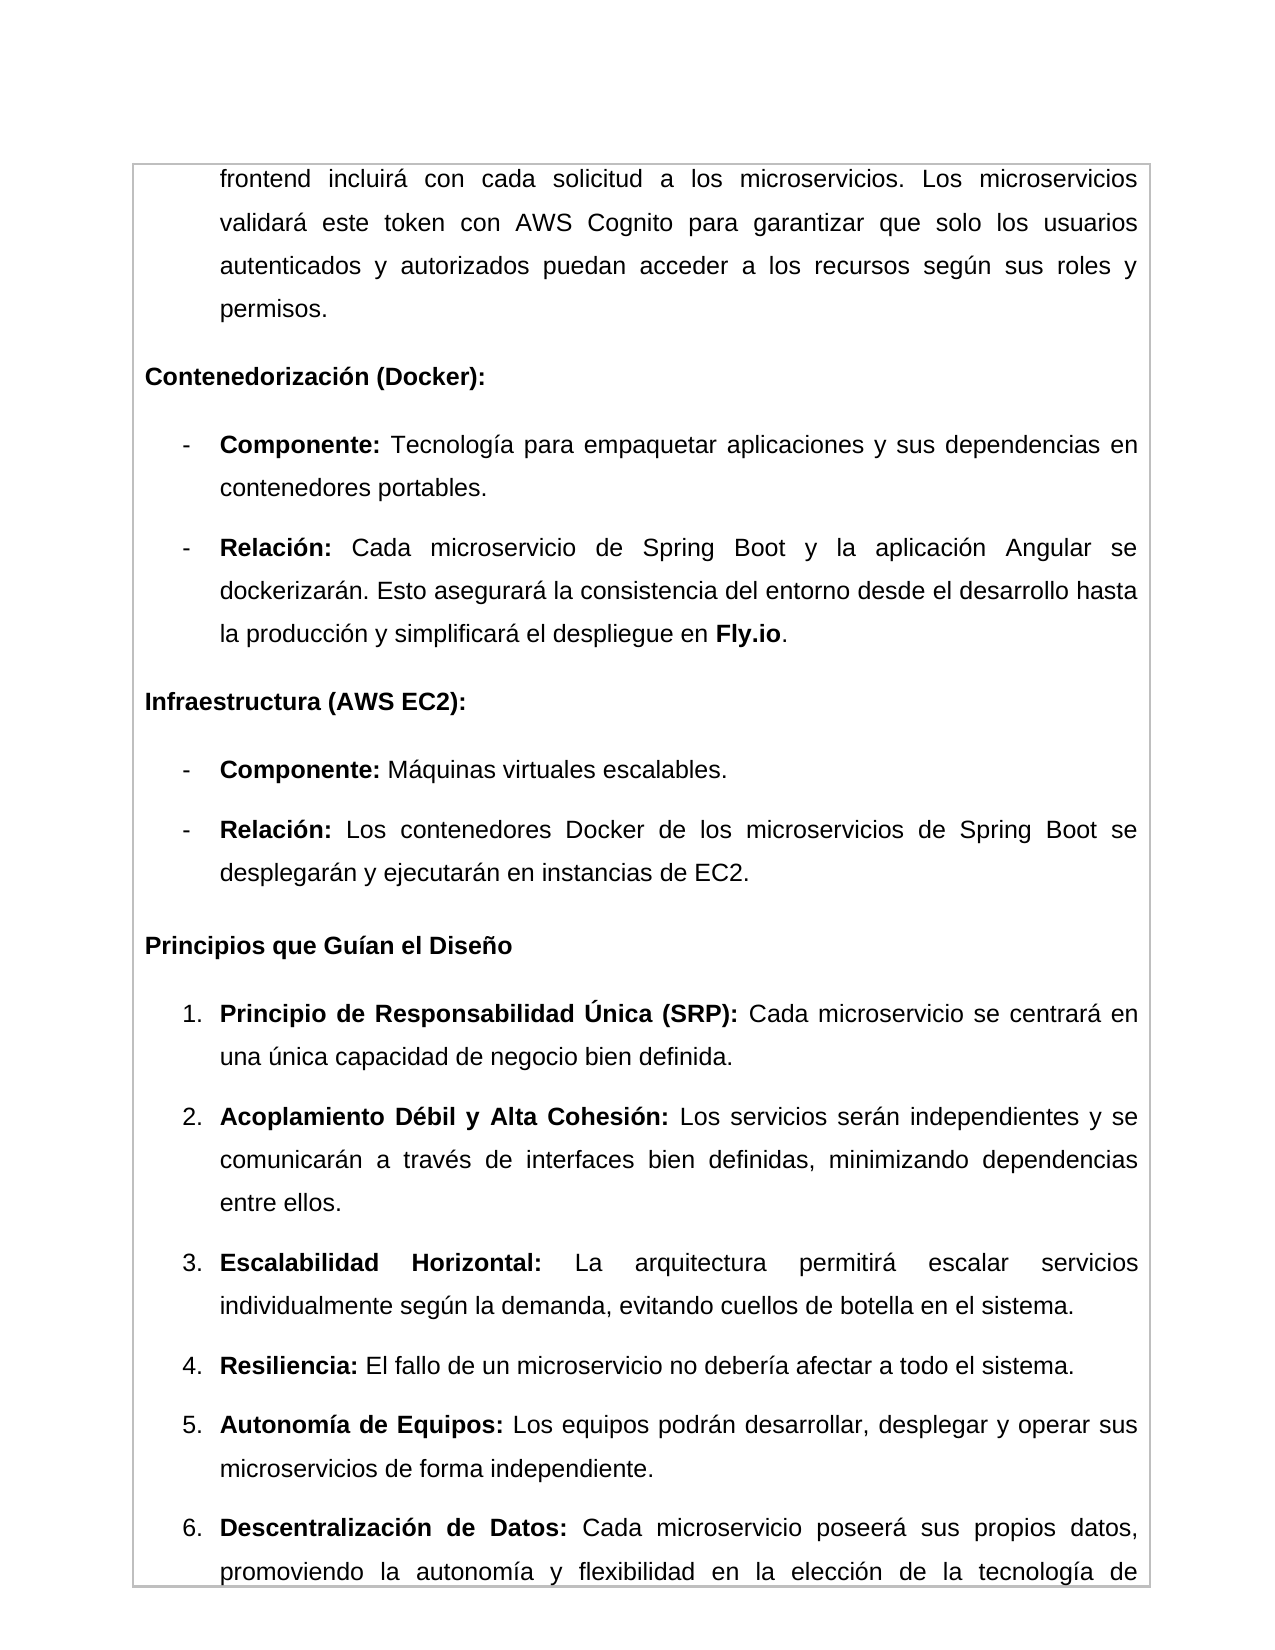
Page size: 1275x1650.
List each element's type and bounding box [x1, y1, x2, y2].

table_cell [134, 165, 1149, 1585]
